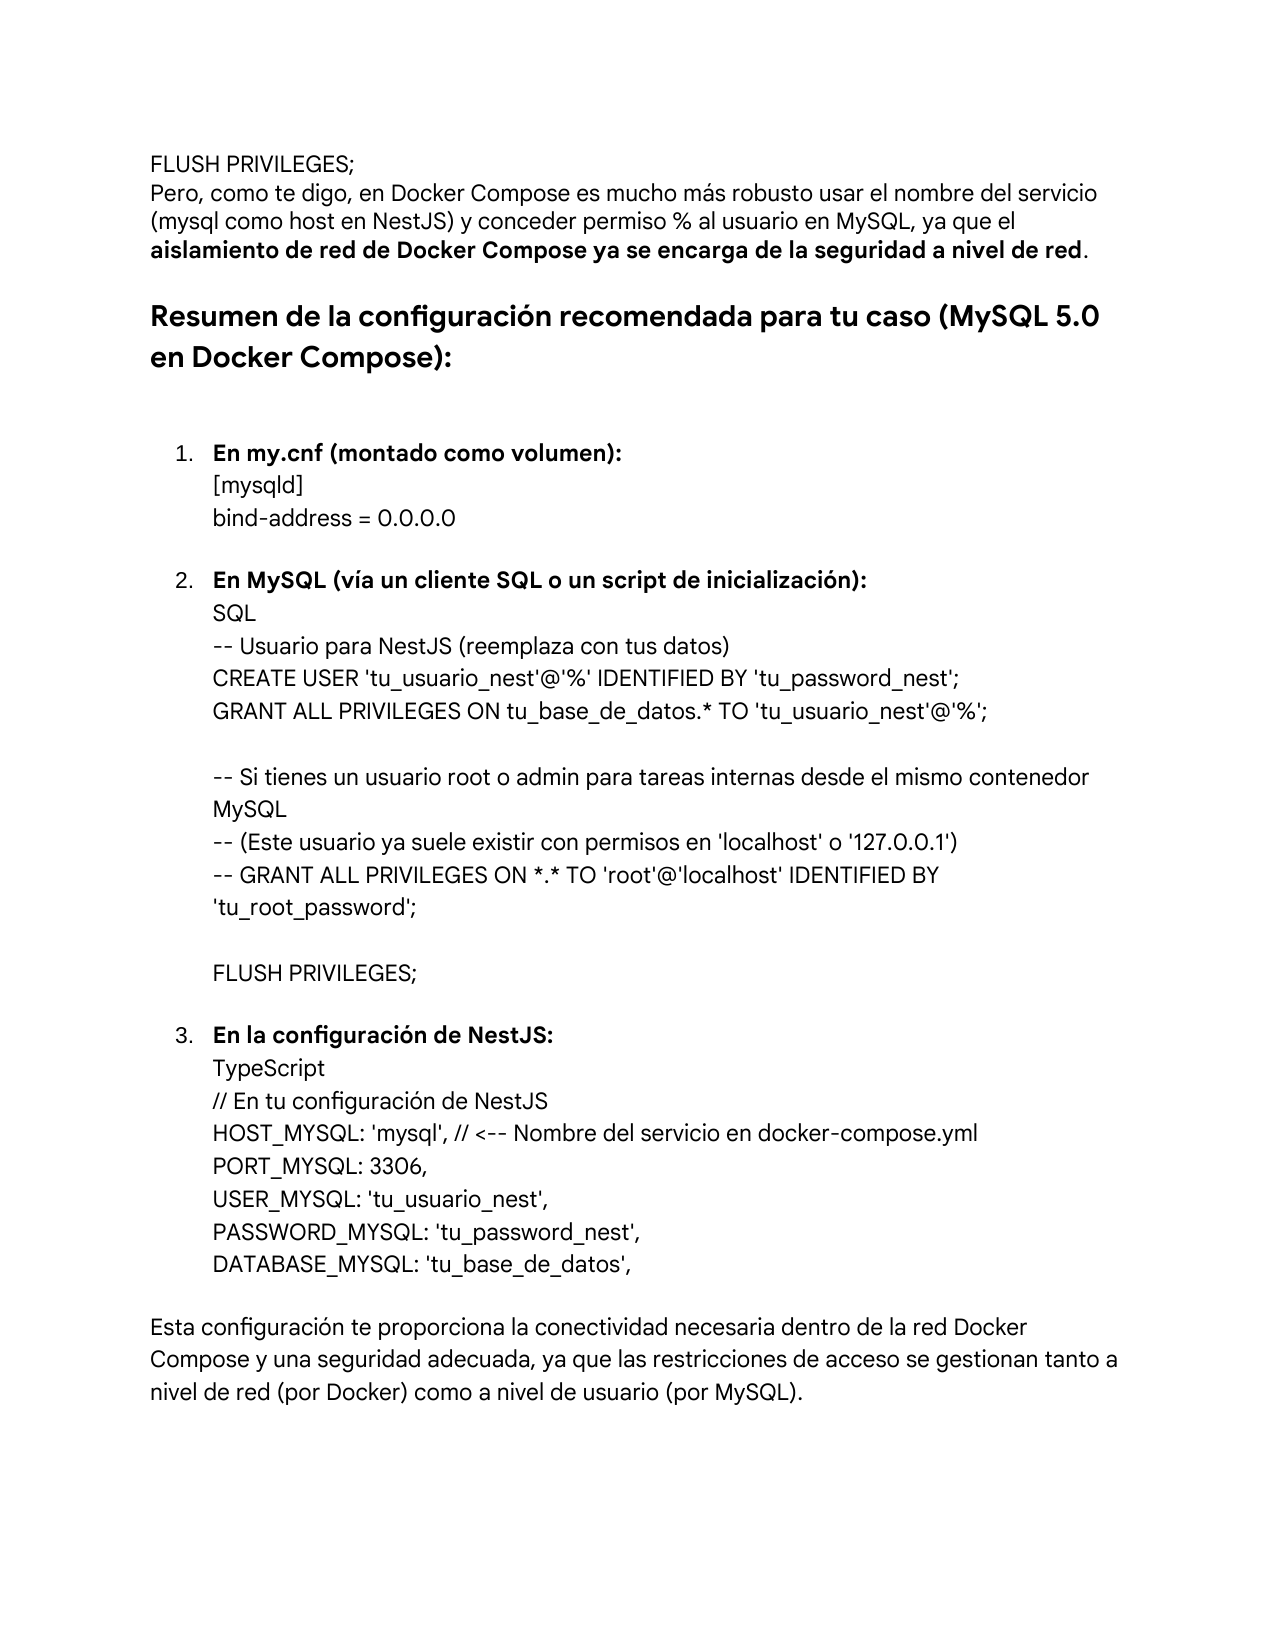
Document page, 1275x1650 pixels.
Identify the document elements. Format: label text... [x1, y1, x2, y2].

list En MySQL (vía un cliente SQL o un script de inicialización): SQL -- Usuario para NestJS (reemplaza con tus datos) CREATE USER 'tu_usuario_nest'@'%' IDENTIFIED BY 'tu_password_nest'; GRANT ALL PRIVILEGES ON tu_base_de_datos.* TO 'tu_usuario_nest'@'%'; -- Si tienes un usuario root o admin para tareas internas desde el mismo contenedor MySQL -- (Este usuario ya suele existir con permisos en 'localhost' o '127.0.0.1') -- GRANT ALL PRIVILEGES ON *.* TO 'root'@'localhost' IDENTIFIED BY 'tu_root_password'; FLUSH PRIVILEGES; [175, 567, 1125, 1018]
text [150, 150, 1125, 265]
subtitle Resumen de la configuración recomendada para tu caso (MySQL 5.0 en Docker Compose): [150, 298, 1125, 376]
list En my.cnf (montado como volumen): [mysqld] bind-address = 0.0.0.0 [175, 439, 1125, 563]
text Esta configuración te proporciona la conectividad necesaria dentro de la red Docker Compose y una seguridad adecuada, ya que las restricciones de acceso se gestionan tanto a nivel de red (por Docker) como a nivel de usuario (por MySQL). [150, 1313, 1125, 1407]
list En la configuración de NestJS: TypeScript // En tu configuración de NestJS HOST_MYSQL: 'mysql', // <-- Nombre del servicio en docker-compose.yml PORT_MYSQL: 3306, USER_MYSQL: 'tu_usuario_nest', PASSWORD_MYSQL: 'tu_password_nest', DATABASE_MYSQL: 'tu_base_de_datos', [175, 1021, 1125, 1309]
